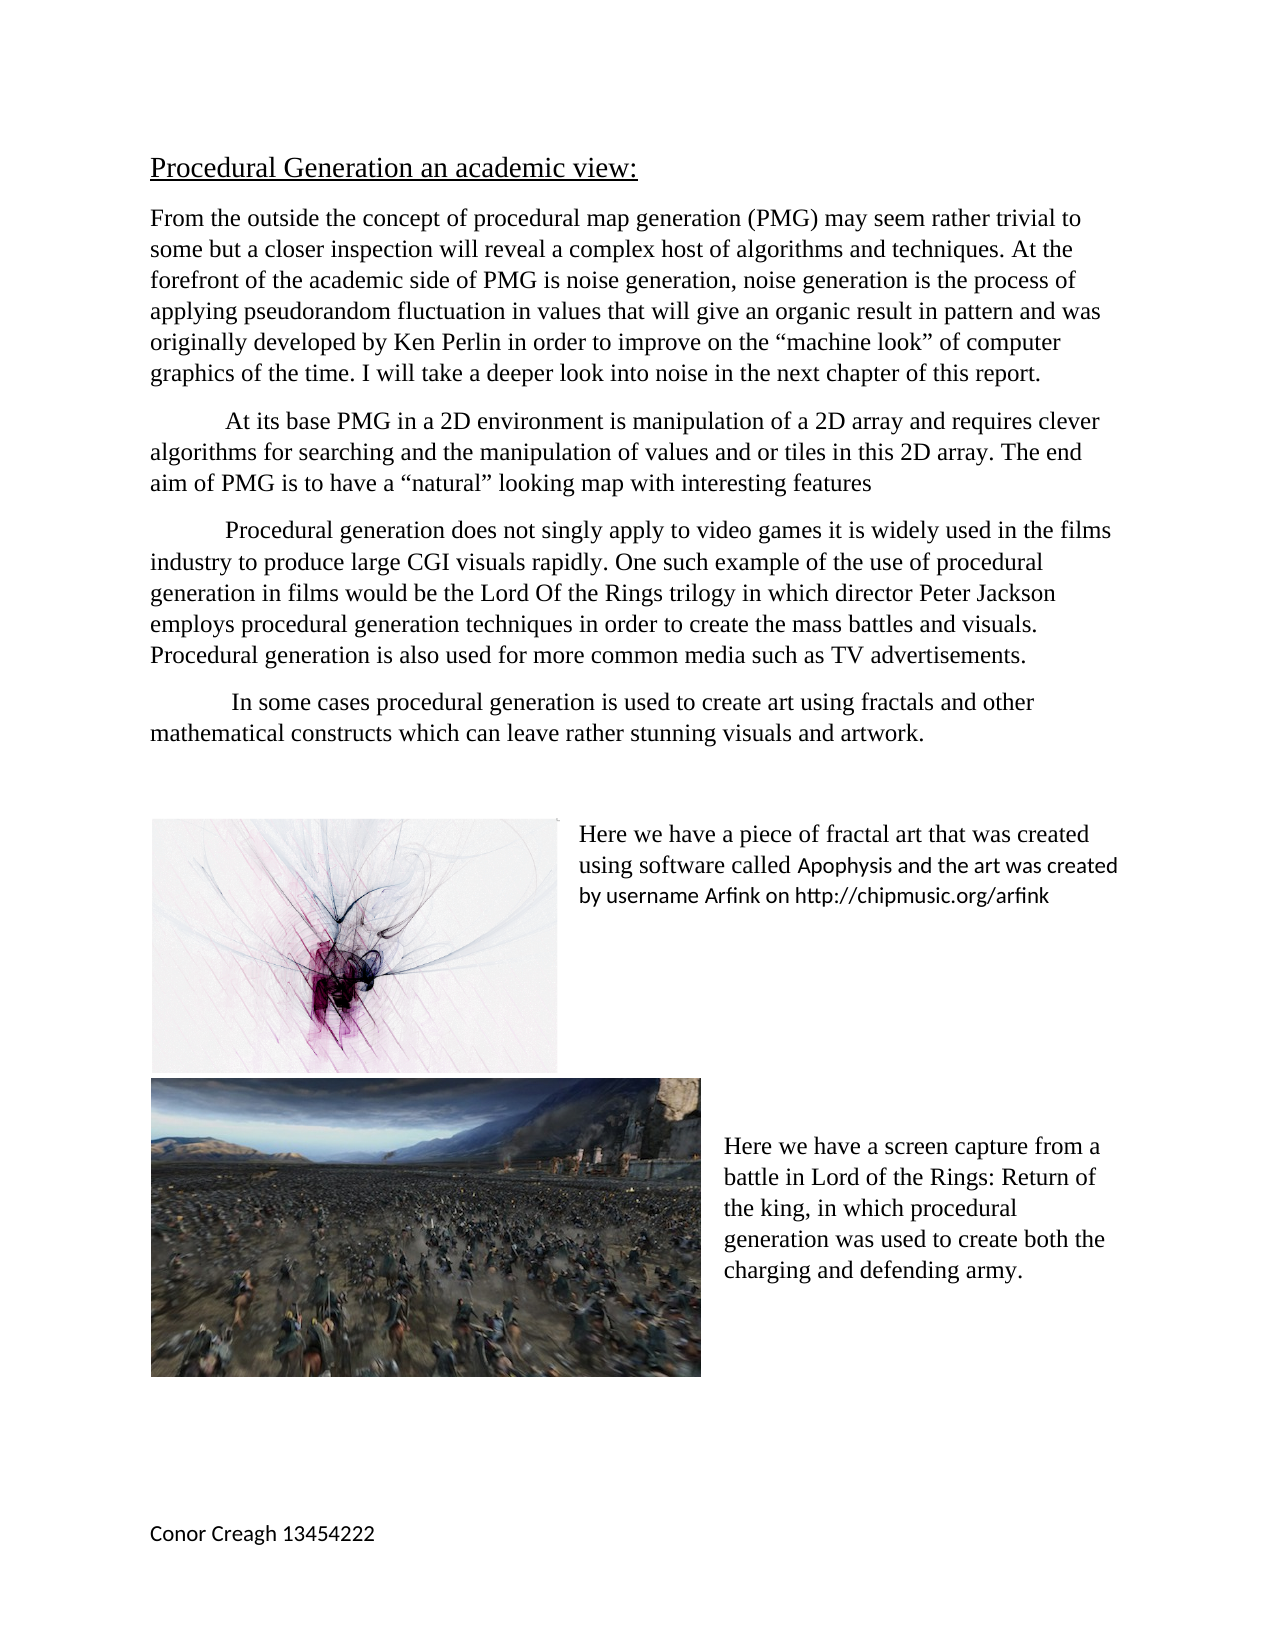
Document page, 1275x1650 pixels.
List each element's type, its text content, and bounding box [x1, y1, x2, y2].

text In some cases procedural generation is used to create art using fractals and other mathematical constructs which can leave rather stunning visuals and artwork. [150, 687, 1125, 747]
text Here we have a screen capture from a battle in Lord of the Rings: Return of the king, in which procedural generation was used to create both the charging and defending army. [705, 1131, 1125, 1284]
text Here we have a piece of fractal art that was created using software called Apophysis and the art was created by username Arfink on http://chipmusic.org/arfink [560, 819, 1125, 909]
text From the outside the concept of procedural map generation (PMG) may seem rather trivial to some but a closer inspection will reveal a complex host of algorithms and techniques. At the forefront of the academic side of PMG is noise generation, noise generation is the process of applying pseudorandom fluctuation in values that will give an organic result in pattern and was originally developed by Ken Perlin in order to improve on the “machine look” of computer graphics of the time. I will take a deeper look into noise in the next chapter of this report. [150, 203, 1125, 387]
picture [150, 818, 705, 1382]
text Procedural generation does not singly apply to video games it is widely used in the films industry to produce large CGI visuals rapidly. One such example of the use of procedural generation in films would be the Lord Of the Rings trilogy in which director Peter Jackson employs procedural generation techniques in order to create the mass battles and visuals. Procedural generation is also used for more common media such as TV advertisements. [150, 516, 1125, 668]
text Procedural Generation an academic view: [150, 150, 1125, 183]
text At its base PMG in a 2D environment is manipulation of a 2D array and requires clever algorithms for searching and the manipulation of values and or tiles in this 2D array. The end aim of PMG is to have a “natural” looking map with interesting features [150, 406, 1125, 497]
